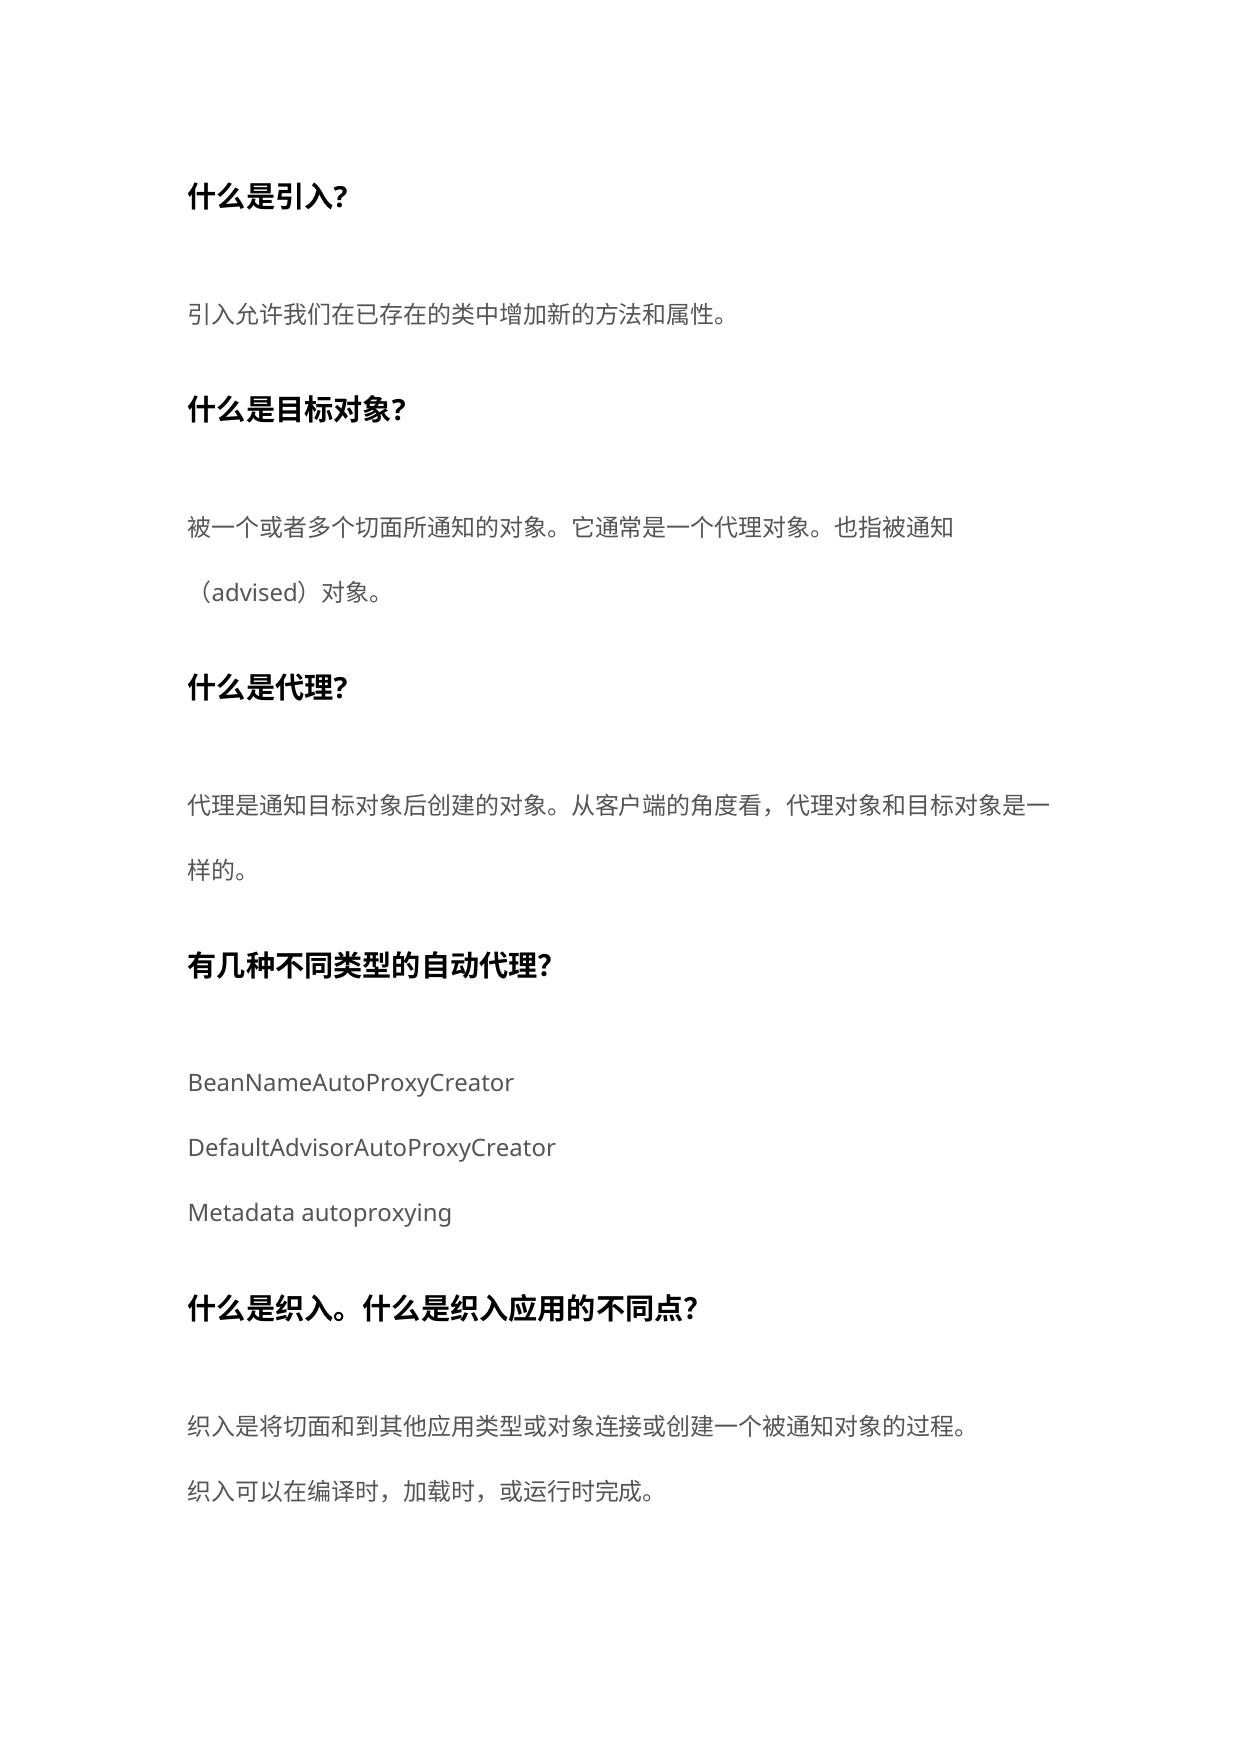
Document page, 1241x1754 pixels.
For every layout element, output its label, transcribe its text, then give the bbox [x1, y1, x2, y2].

subtitle 什么是引入? [187, 162, 1053, 227]
subtitle 什么是织入。什么是织入应用的不同点？ [187, 1274, 1053, 1339]
text BeanNameAutoProxyCreator [187, 1050, 1053, 1115]
text Metadata autoproxying [187, 1180, 1053, 1245]
text 被一个或者多个切面所通知的对象。它通常是一个代理对象。也指被通知（advised）对象。 [187, 494, 1053, 624]
text 引入允许我们在已存在的类中增加新的方法和属性。 [187, 281, 1053, 346]
text 织入是将切面和到其他应用类型或对象连接或创建一个被通知对象的过程。 [187, 1393, 1053, 1458]
text DefaultAdvisorAutoProxyCreator [187, 1115, 1053, 1180]
subtitle 什么是目标对象? [187, 375, 1053, 440]
subtitle 有几种不同类型的自动代理？ [187, 931, 1053, 996]
text 代理是通知目标对象后创建的对象。从客户端的角度看，代理对象和目标对象是一样的。 [187, 772, 1053, 902]
subtitle 什么是代理? [187, 653, 1053, 718]
text 织入可以在编译时，加载时，或运行时完成。 [187, 1458, 1053, 1523]
